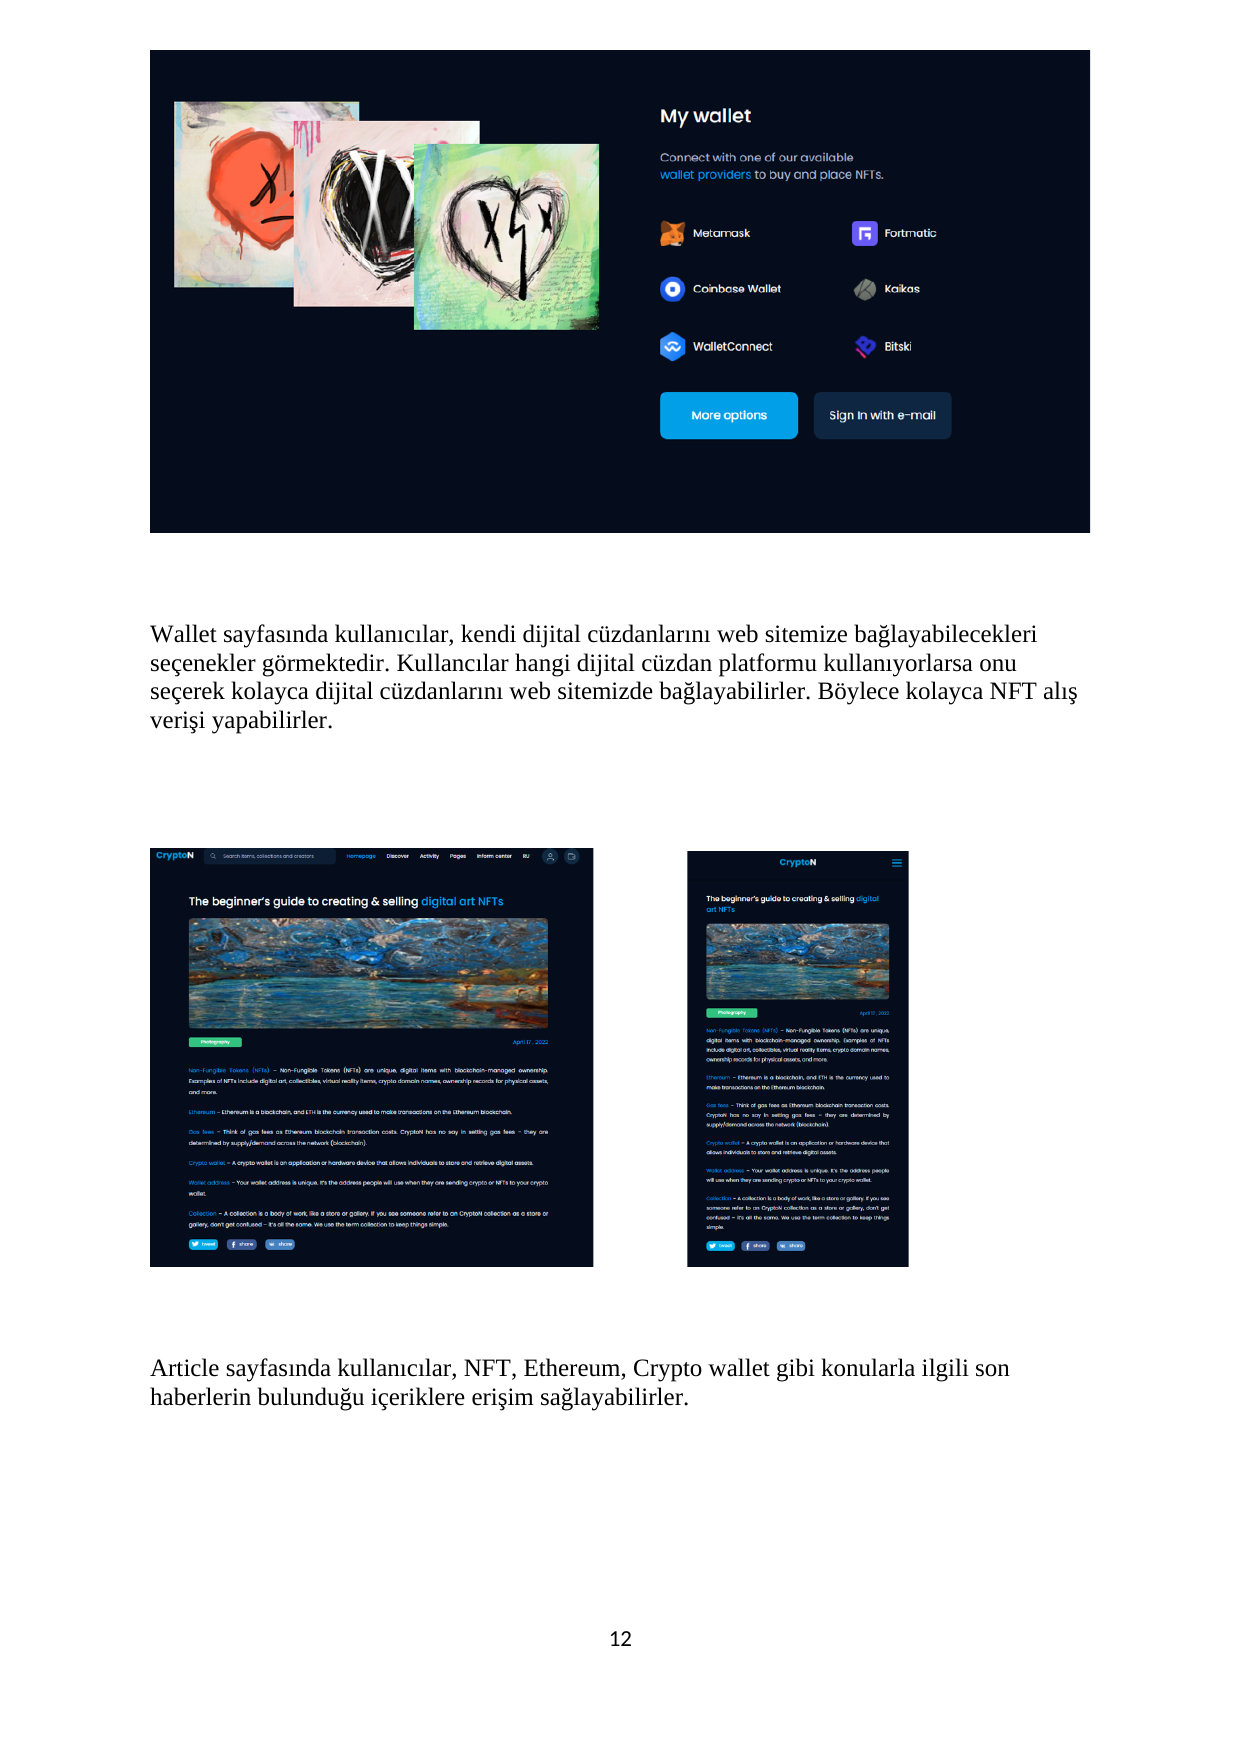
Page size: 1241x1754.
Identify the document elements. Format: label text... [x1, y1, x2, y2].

text Article sayfasında kullanıcılar, NFT, Ethereum, Crypto wallet gibi konularla ilgili son haberlerin bulunduğu içeriklere erişim sağlayabilirler. [150, 1353, 1090, 1411]
picture [687, 851, 909, 1267]
picture [150, 50, 1091, 533]
picture [150, 848, 594, 1267]
text Wallet sayfasında kullanıcılar, kendi dijital cüzdanlarını web sitemize bağlayabilecekleri seçenekler görmektedir. Kullancılar hangi dijital cüzdan platformu kullanıyorlarsa onu seçerek kolayca dijital cüzdanlarını web sitemizde bağlayabilirler. Böylece kolayca NFT alış verişi yapabilirler. [150, 619, 1090, 734]
